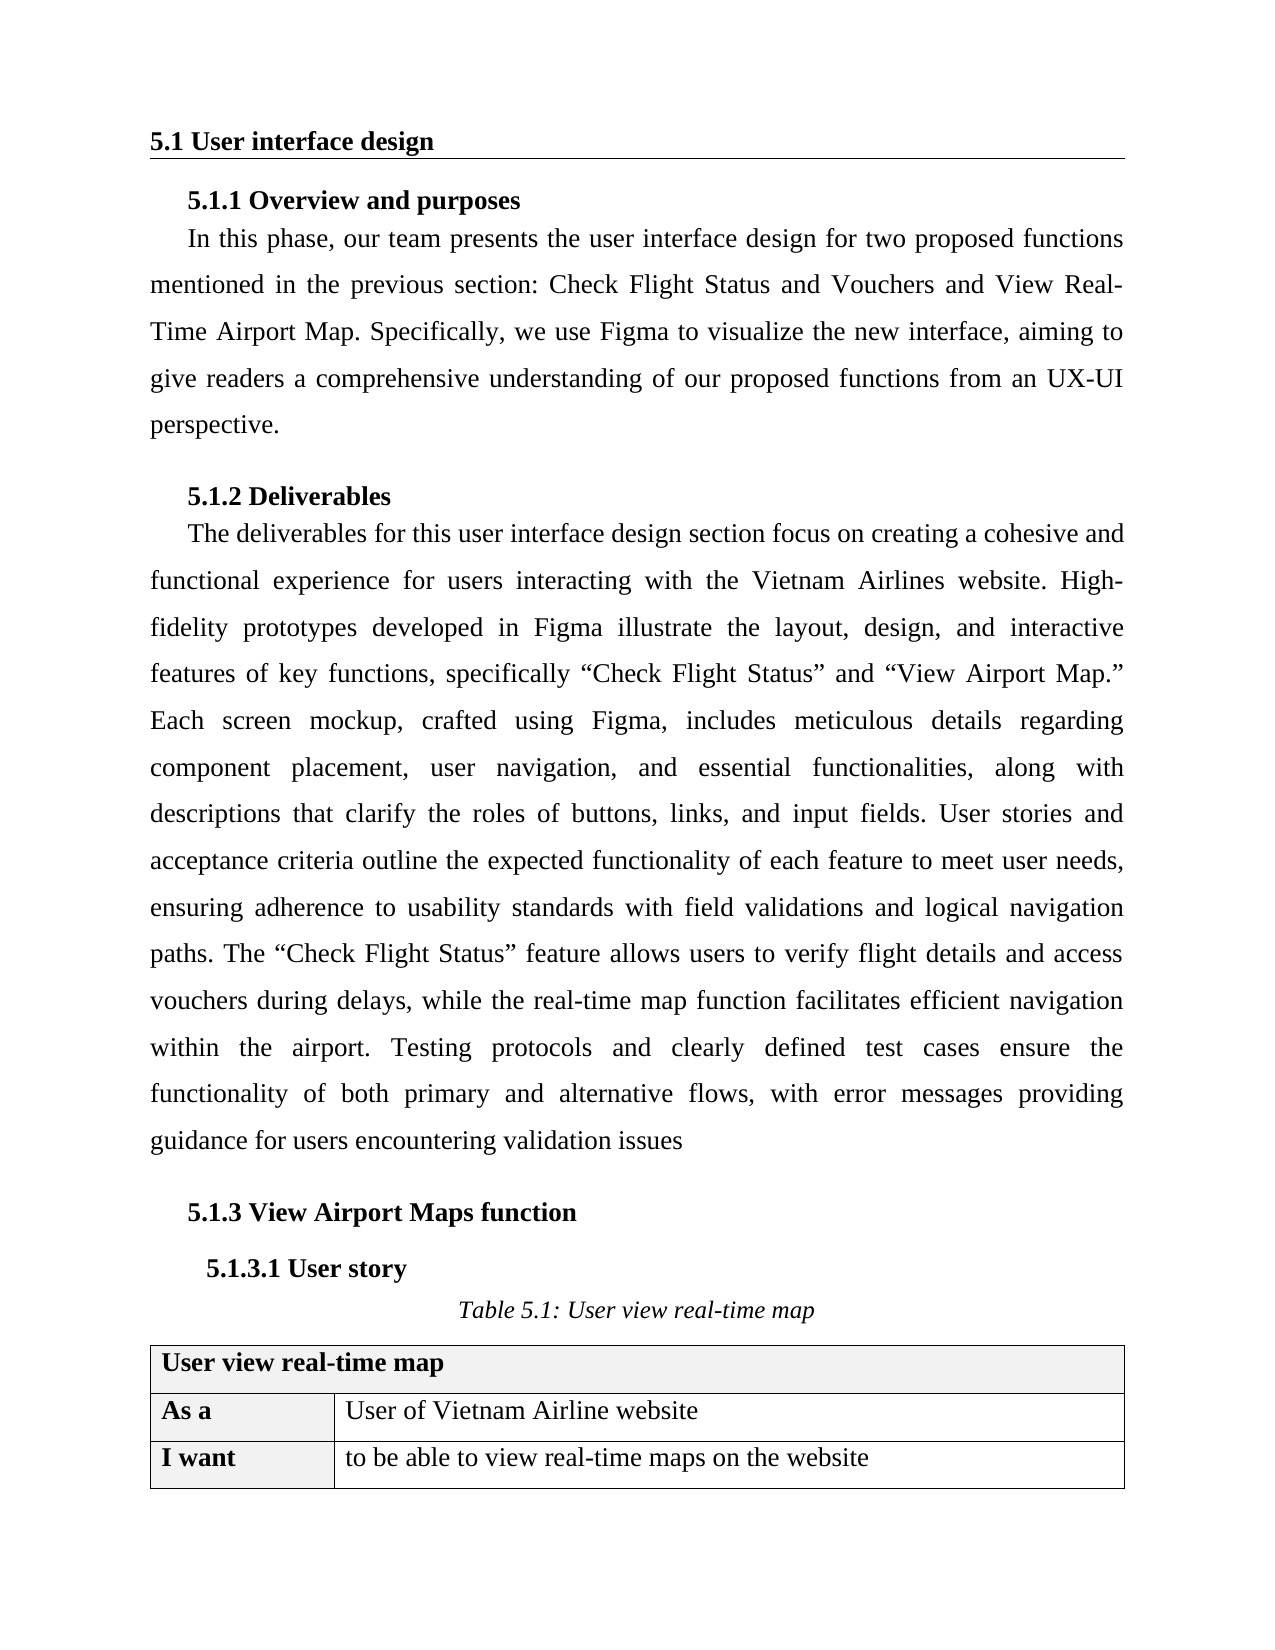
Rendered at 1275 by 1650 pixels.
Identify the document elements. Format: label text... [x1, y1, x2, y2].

table_cell As a [151, 1394, 334, 1441]
subtitle 5.1.3 View Airport Maps function [187, 1196, 1125, 1227]
table_cell to be able to view real-time maps on the website [335, 1442, 1124, 1488]
table_header User view real-time map [151, 1346, 1124, 1393]
subtitle 5.1 User interface design [150, 125, 1125, 158]
text In this phase, our team presents the user interface design for two proposed functions mentioned in the previous section: Check Flight Status and Vouchers and View Real-Time Airport Map. Specifically, we use Figma to visualize the new interface, aiming to give readers a comprehensive understanding of our proposed functions from an UX-UI perspective. [150, 222, 1125, 439]
text Table 5.1: User view real-time map [150, 1296, 1125, 1324]
subtitle 5.1.2 Deliverables [187, 480, 1125, 511]
subtitle 5.1.3.1 User story [206, 1252, 1125, 1283]
table_cell User of Vietnam Airline website [335, 1394, 1124, 1441]
table_cell I want [151, 1442, 334, 1488]
subtitle 5.1.1 Overview and purposes [187, 184, 1125, 215]
text The deliverables for this user interface design section focus on creating a cohesive and functional experience for users interacting with the Vietnam Airlines website. High-fidelity prototypes developed in Figma illustrate the layout, design, and interactive features of key functions, specifically “Check Flight Status” and “View Airport Map.” Each screen mockup, crafted using Figma, includes meticulous details regarding component placement, user navigation, and essential functionalities, along with descriptions that clarify the roles of buttons, links, and input fields. User stories and acceptance criteria outline the expected functionality of each feature to meet user needs, ensuring adherence to usability standards with field validations and logical navigation paths. The “Check Flight Status” feature allows users to verify flight details and access vouchers during delays, while the real-time map function facilitates efficient navigation within the airport. Testing protocols and clearly defined test cases ensure the functionality of both primary and alternative flows, with error messages providing guidance for users encountering validation issues [150, 517, 1125, 1155]
